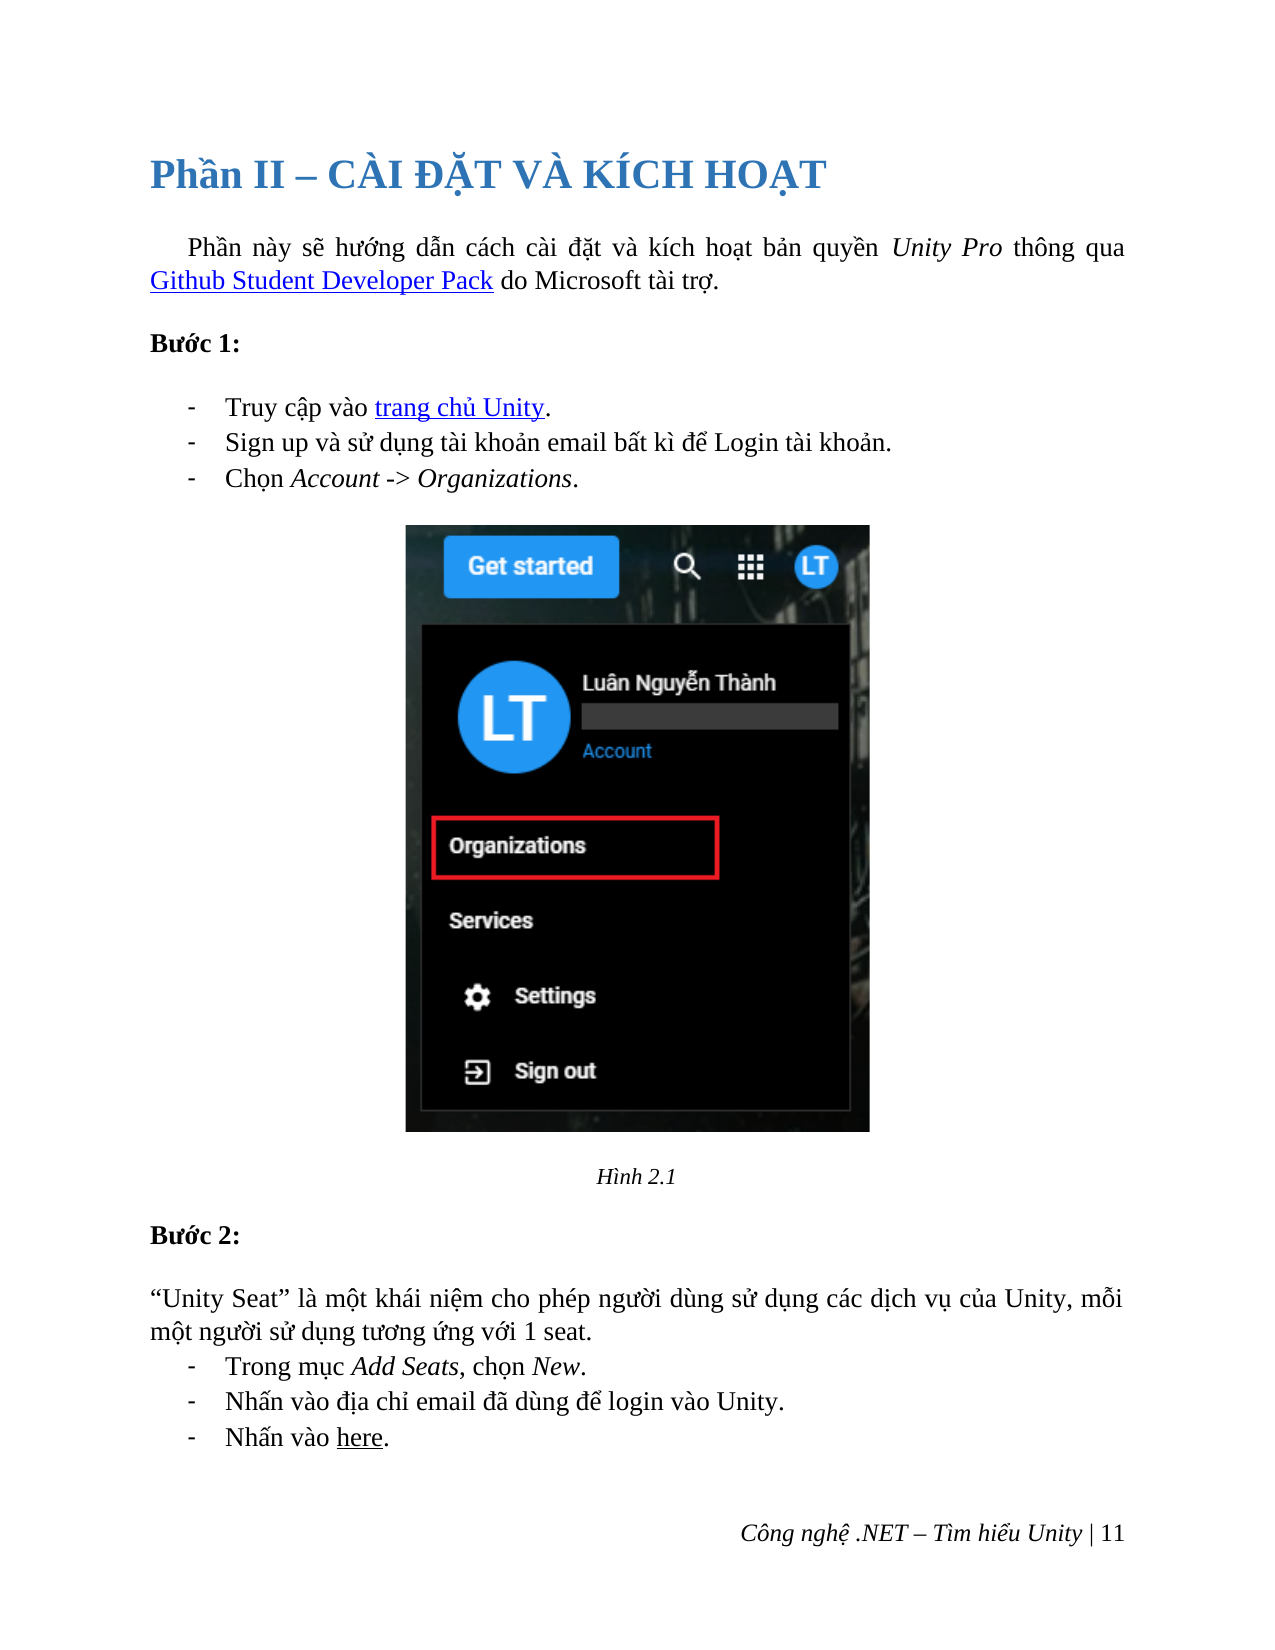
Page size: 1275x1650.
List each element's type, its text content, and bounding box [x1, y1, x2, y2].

list Trong mục Add Seats, chọn New. [187, 1349, 1125, 1382]
text Bước 1: [150, 327, 1125, 358]
list Chọn Account -> Organizations. [187, 461, 1125, 494]
text “Unity Seat” là một khái niệm cho phép người dùng sử dụng các dịch vụ của Unity, mỗi một người sử dụng tương ứng với 1 seat. [150, 1282, 1125, 1346]
text Bước 2: [150, 1219, 1125, 1250]
text Hình 2.1 [150, 1163, 1125, 1190]
list Truy cập vào trang chủ Unity. [187, 390, 1125, 423]
list Nhấn vào địa chỉ email đã dùng để login vào Unity. [187, 1384, 1125, 1417]
picture [405, 525, 870, 1132]
text Phần này sẽ hướng dẫn cách cài đặt và kích hoạt bản quyền Unity Pro thông qua Github Student Developer Pack do Microsoft tài trợ. [150, 231, 1125, 296]
subtitle Phần II – CÀI ĐẶT VÀ KÍCH HOẠT [150, 150, 1125, 198]
list Sign up và sử dụng tài khoản email bất kì để Login tài khoản. [187, 425, 1125, 458]
list Nhấn vào here. [187, 1420, 1125, 1453]
